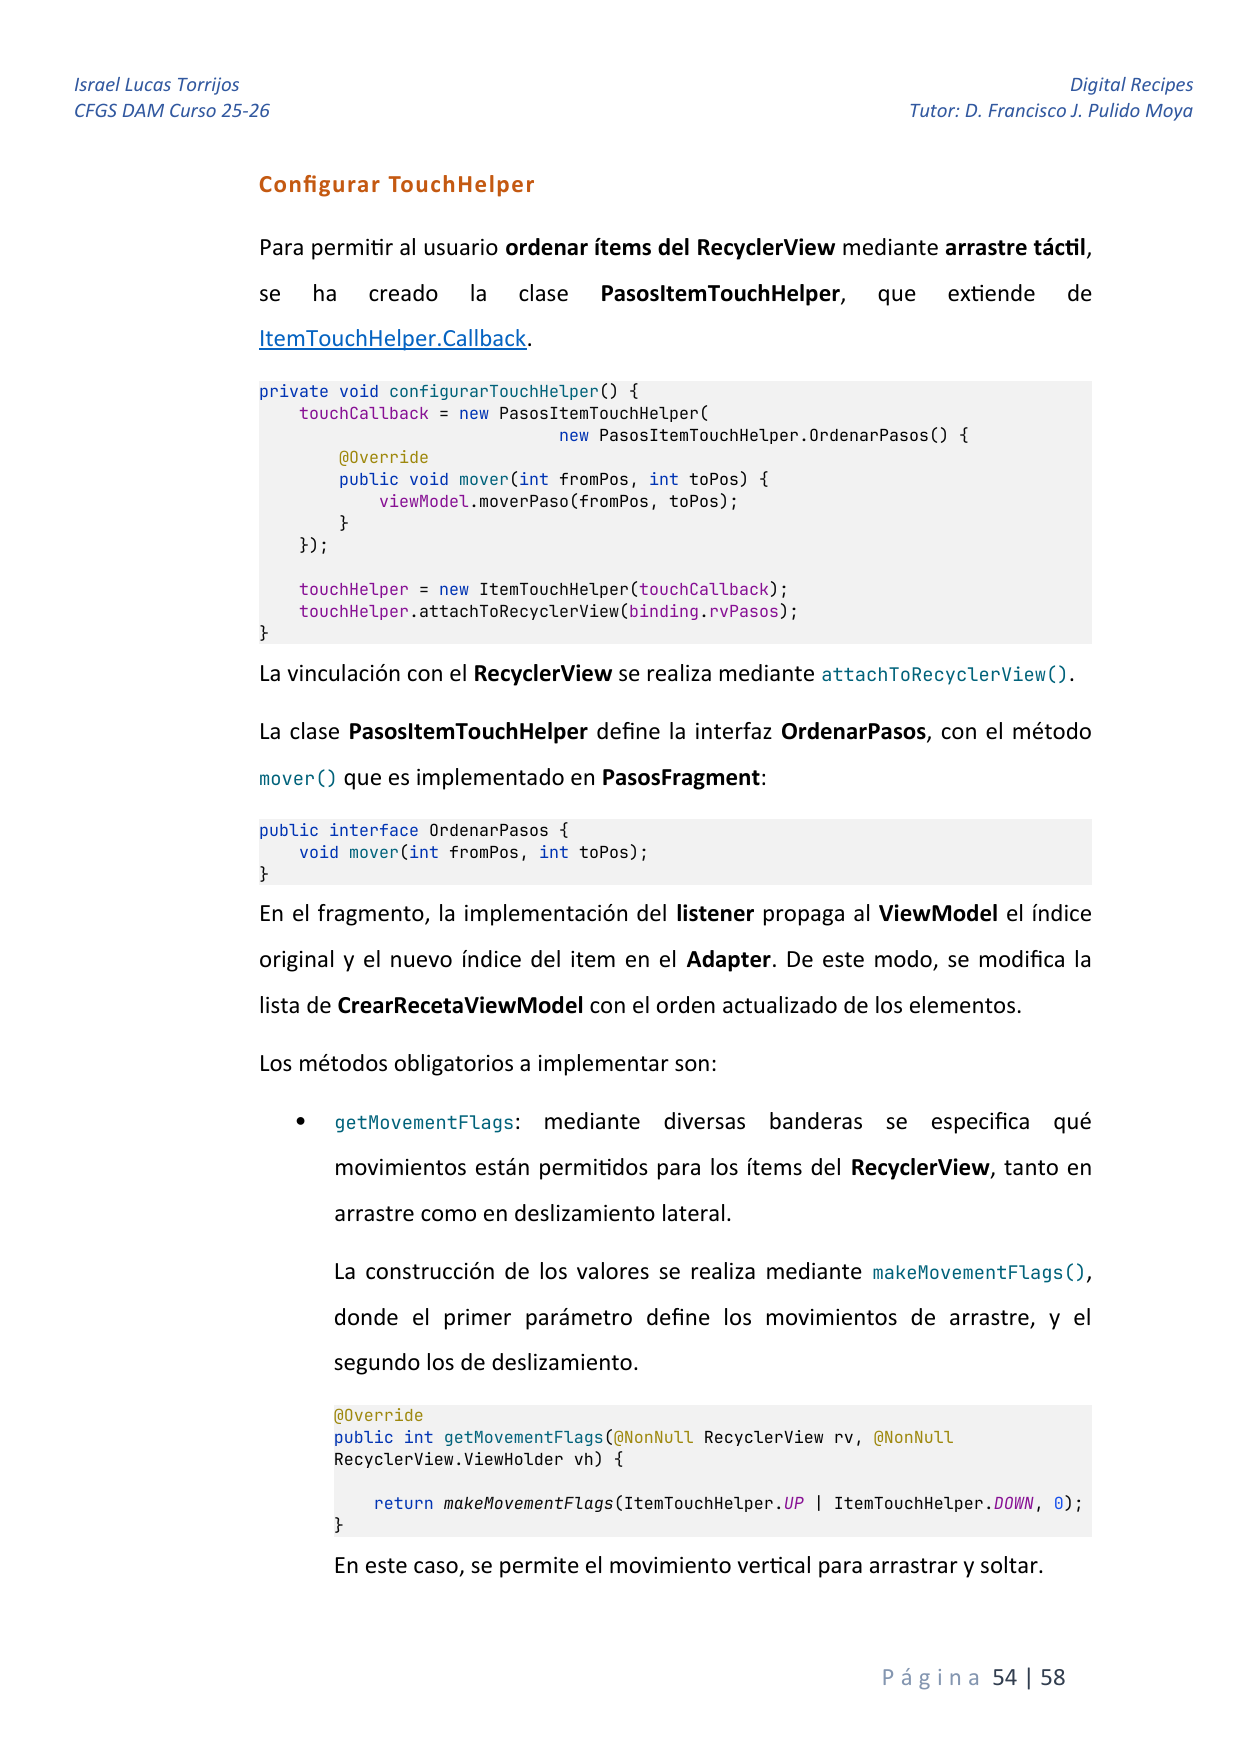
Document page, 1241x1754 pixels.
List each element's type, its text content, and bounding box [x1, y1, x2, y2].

text private void configurarTouchHelper() { touchCallback = new PasosItemTouchHelper( new PasosItemTouchHelper.OrdenarPasos() { @Override public void mover(int fromPos, int toPos) { viewModel.moverPaso(fromPos, toPos); } }); touchHelper = new ItemTouchHelper(touchCallback); touchHelper.attachToRecyclerView(binding.rvPasos); } [259, 381, 1092, 644]
text @Override public int getMovementFlags(@NonNull RecyclerView rv, @NonNull RecyclerView.ViewHolder vh) { return makeMovementFlags(ItemTouchHelper.UP | ItemTouchHelper.DOWN, 0); } [334, 1405, 1092, 1537]
text La construcción de los valores se realiza mediante makeMovementFlags(), donde el primer parámetro define los movimientos de arrastre, y el segundo los de deslizamiento. [334, 1255, 1092, 1377]
text public interface OrdenarPasos { void mover(int fromPos, int toPos); } [259, 819, 1092, 885]
text En este caso, se permite el movimiento vertical para arrastrar y soltar. [334, 1549, 1092, 1580]
picture [374, 1115, 378, 1129]
text La clase PasosItemTouchHelper define la interfaz OrdenarPasos, con el método mover() que es implementado en PasosFragment: [259, 715, 1092, 791]
text Los métodos obligatorios a implementar son: [259, 1047, 1092, 1078]
text La vinculación con el RecyclerView se realiza mediante attachToRecyclerView(). [259, 657, 1092, 687]
text Para permitir al usuario ordenar ítems del RecyclerView mediante arrastre táctil, se ha creado la clase PasosItemTouchHelper, que extiende de ItemTouchHelper.Callback. [259, 231, 1092, 353]
text getMovementFlags: mediante diversas banderas se especifica qué movimientos están permitidos para los ítems del RecyclerView, tanto en arrastre como en deslizamiento lateral. [297, 1105, 1092, 1227]
text Configurar TouchHelper [259, 168, 1092, 199]
picture [555, 1433, 561, 1443]
text En el fragmento, la implementación del listener propaga al ViewModel el índice original y el nuevo índice del item en el Adapter. De este modo, se modifica la lista de CrearRecetaViewModel con el orden actualizado de los elementos. [259, 897, 1092, 1019]
